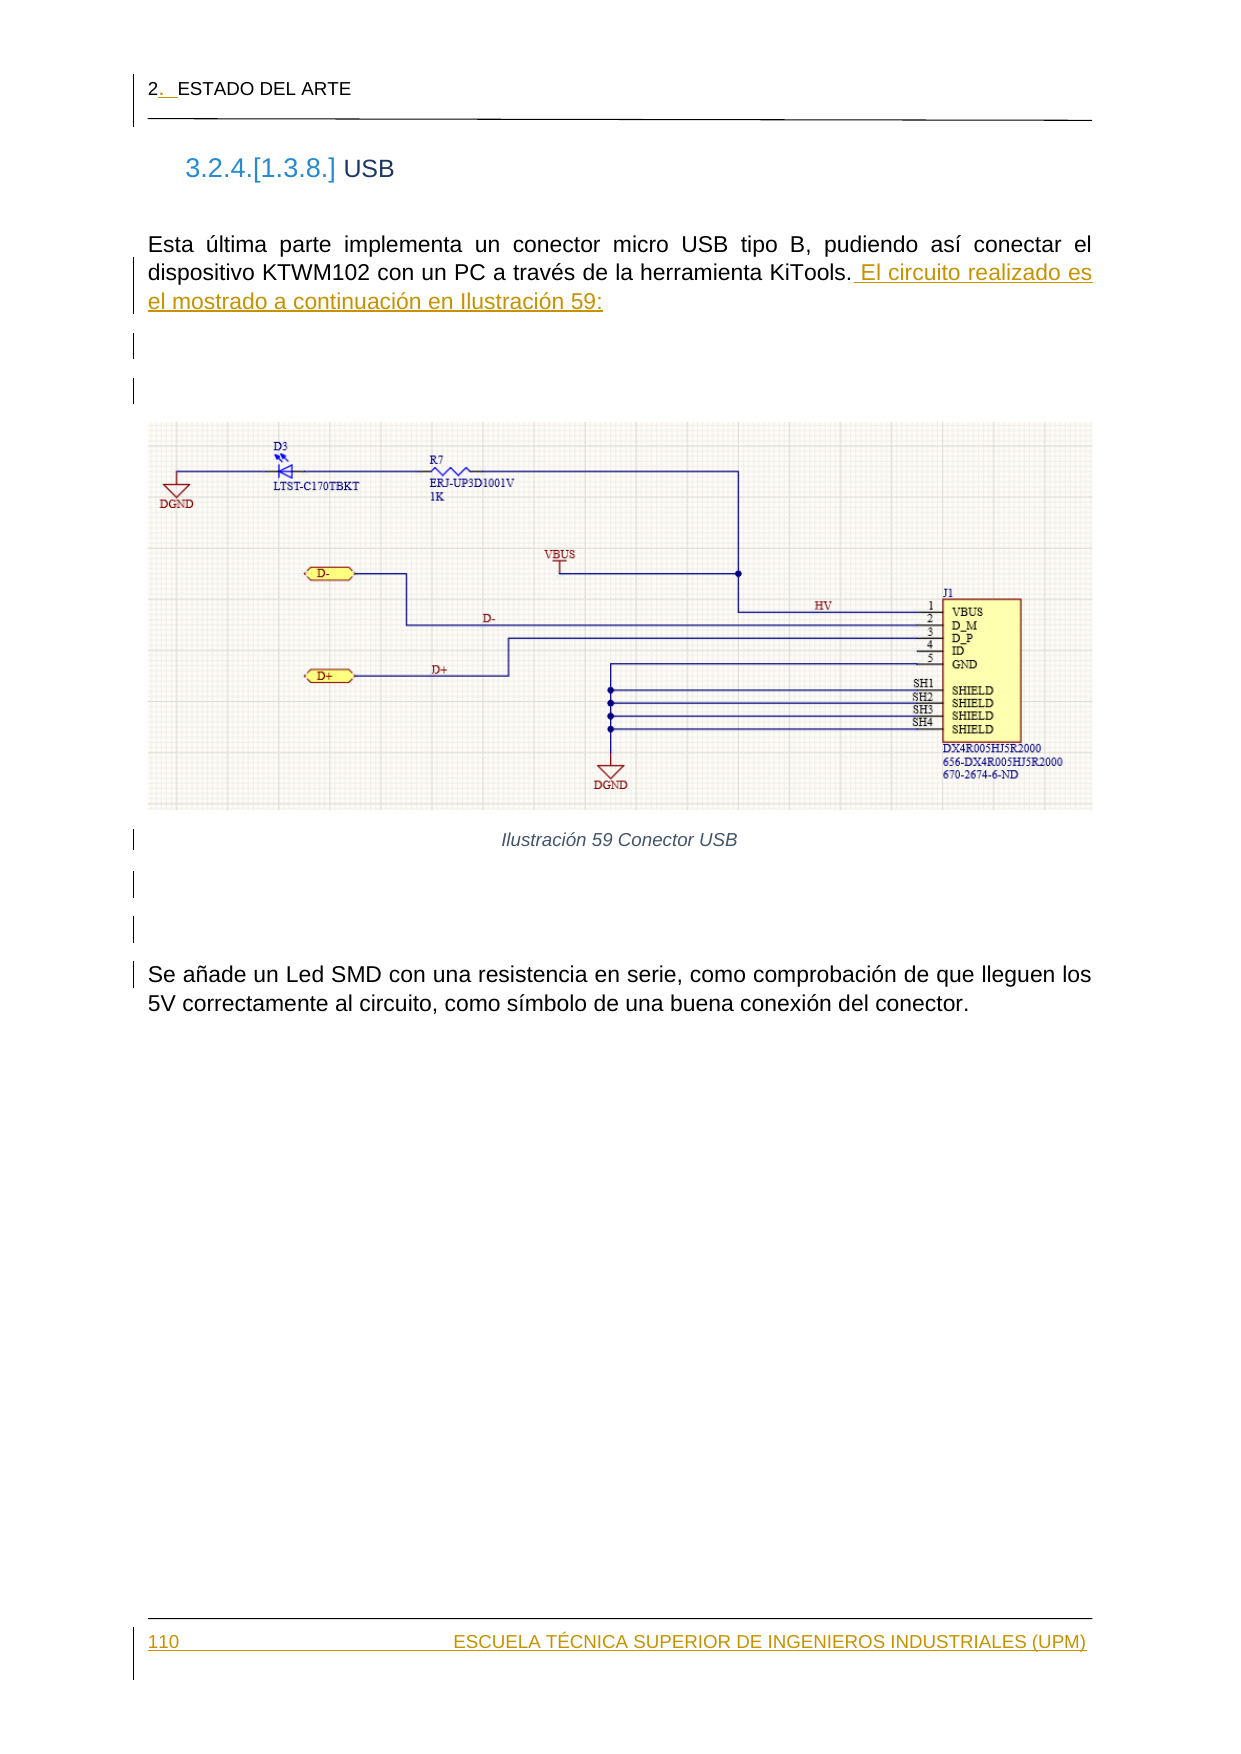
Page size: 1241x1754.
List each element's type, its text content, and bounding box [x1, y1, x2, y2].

picture [147, 422, 1093, 810]
subtitle USB [185, 152, 1092, 183]
text Se añade un Led SMD con una resistencia en serie, como comprobación de que lleguen los 5V correctamente al circuito, como símbolo de una buena conexión del conector. [148, 961, 1092, 1016]
text Esta última parte implementa un conector micro USB tipo B, pudiendo así conectar el dispositivo KTWM102 con un PC a través de la herramienta KiTools.Ilustración 52 [148, 231, 1092, 314]
